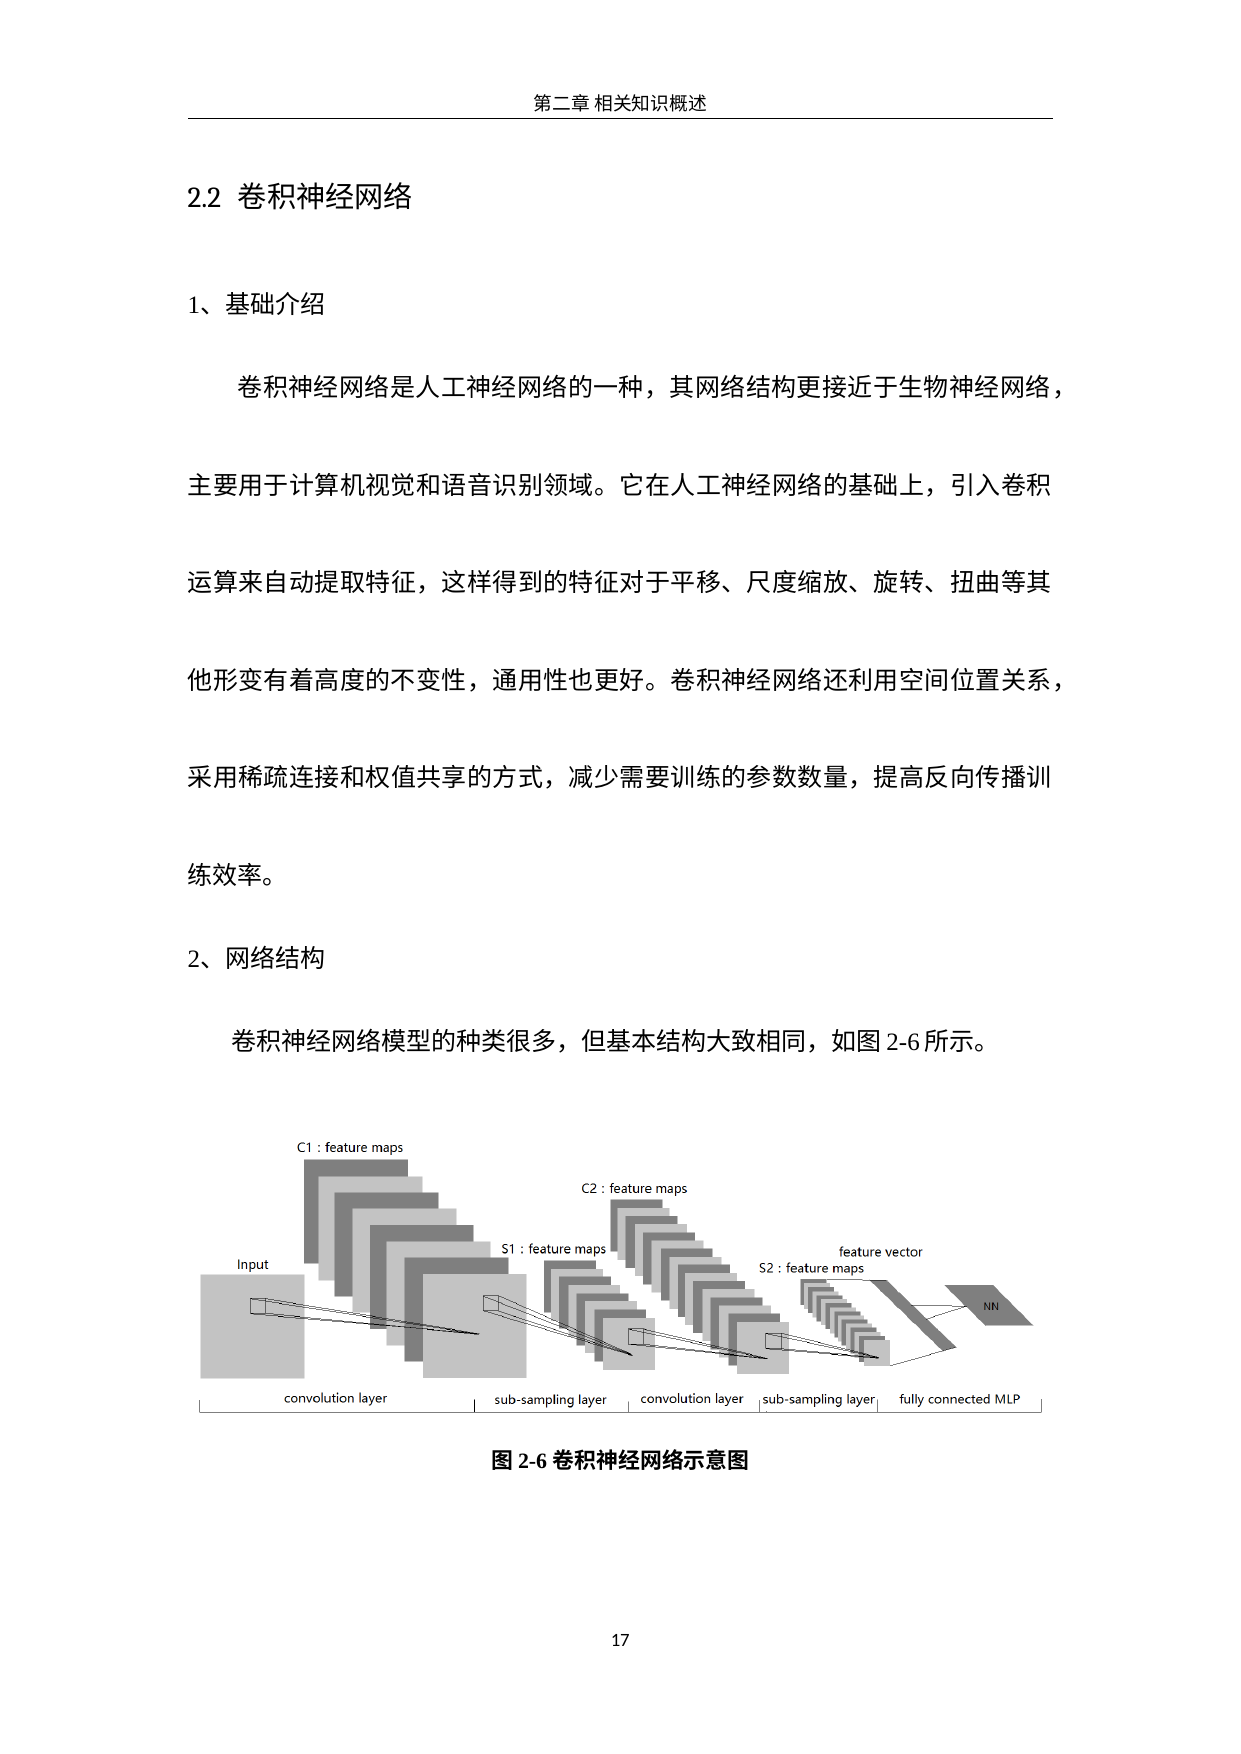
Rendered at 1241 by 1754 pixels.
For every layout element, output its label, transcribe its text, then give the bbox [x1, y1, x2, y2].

picture [195, 1137, 1045, 1419]
list 卷积神经网络 [187, 162, 1053, 227]
text 1、基础介绍 [187, 270, 1053, 335]
text 卷积神经网络模型的种类很多，但基本结构大致相同，如图2-6所示。 [187, 1007, 1053, 1072]
text 2、网络结构 [187, 924, 1053, 989]
text 图 2-6 卷积神经网络示意图 [187, 1443, 1053, 1476]
text 卷积神经网络是人工神经网络的一种，其网络结构更接近于生物神经网络，主要用于计算机视觉和语音识别领域。它在人工神经网络的基础上，引入卷积运算来自动提取特征，这样得到的特征对于平移、尺度缩放、旋转、扭曲等其他形变有着高度的不变性，通用性也更好。卷积神经网络还利用空间位置关系，采用稀疏连接和权值共享的方式，减少需要训练的参数数量，提高反向传播训练效率。 [187, 353, 1053, 906]
